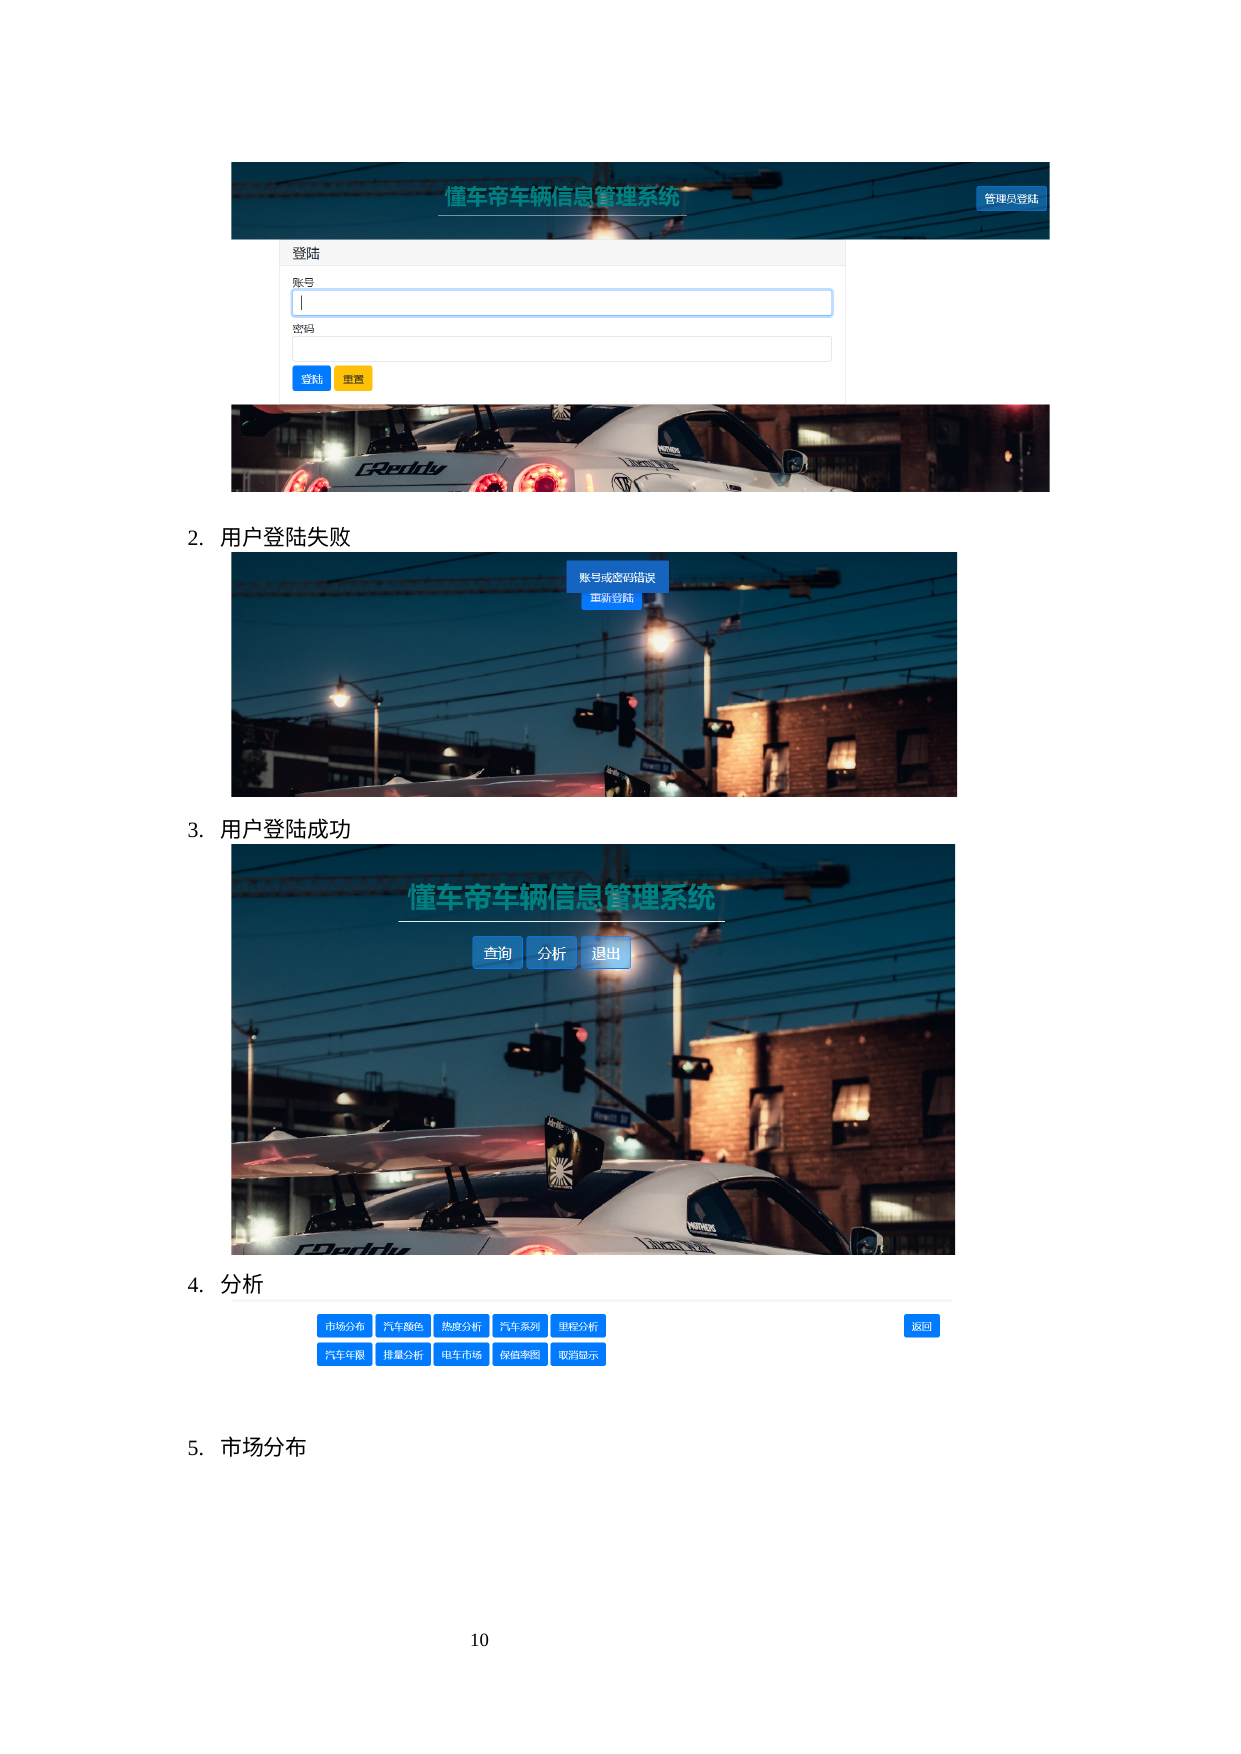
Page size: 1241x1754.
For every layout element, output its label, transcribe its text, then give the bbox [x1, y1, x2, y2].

list 用户登陆失败 [187, 519, 1053, 552]
list 用户登陆成功 [187, 812, 1053, 844]
picture [231, 162, 1050, 492]
picture [231, 844, 956, 1255]
picture [944, 960, 956, 968]
picture [282, 901, 291, 908]
picture [977, 187, 1050, 213]
list 市场分布 [187, 1429, 1053, 1462]
picture [256, 865, 276, 869]
picture [372, 844, 399, 849]
picture [719, 846, 730, 852]
picture [231, 552, 958, 797]
list 分析 [187, 1267, 1053, 1299]
picture [231, 1299, 953, 1409]
